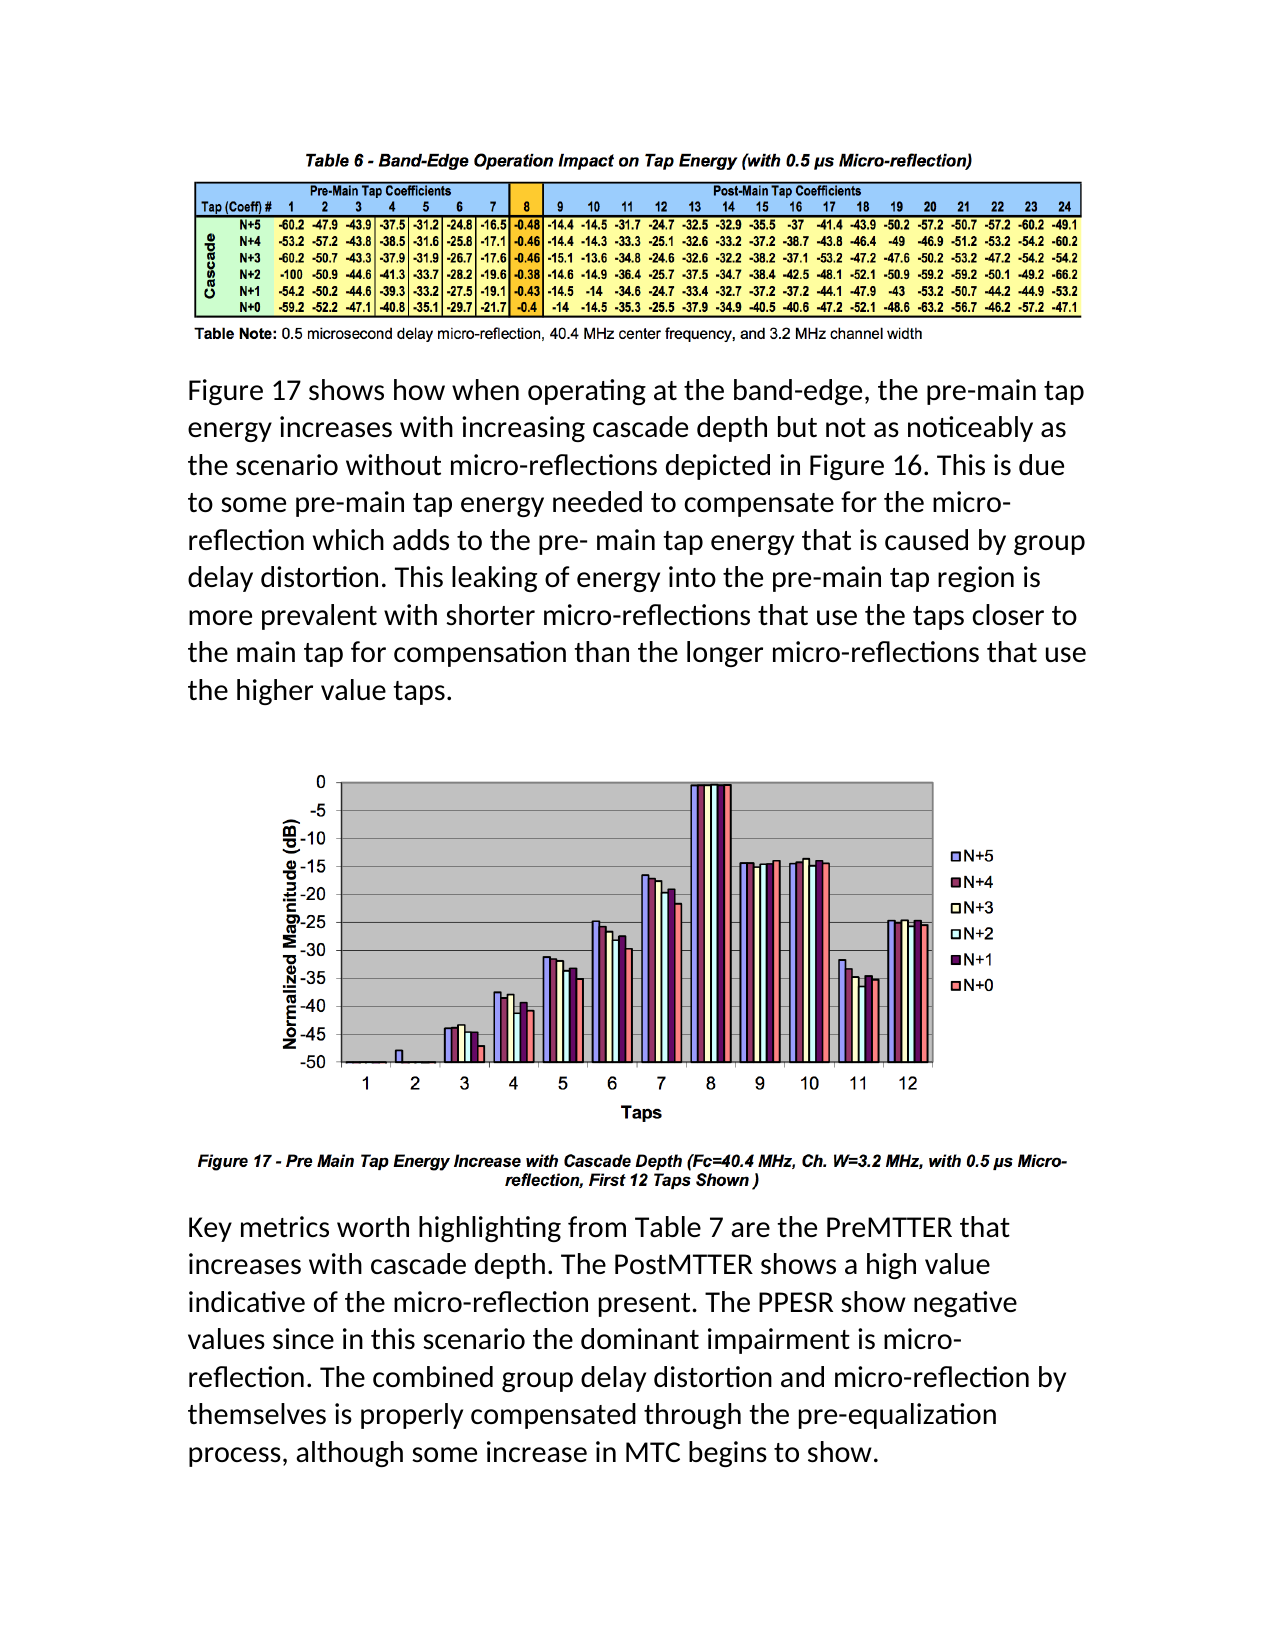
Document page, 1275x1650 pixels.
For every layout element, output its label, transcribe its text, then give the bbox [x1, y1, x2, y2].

picture [187, 732, 1088, 1208]
text Figure 17 shows how when operating at the band-edge, the pre-main tap energy increases with increasing cascade depth but not as noticeably as the scenario without micro-reflections depicted in Figure 16. This is due to some pre-main tap energy needed to compensate for the micro-reflection which adds to the pre- main tap energy that is caused by group delay distortion. This leaking of energy into the pre-main tap region is more prevalent with shorter micro-reflections that use the taps closer to the main tap for compensation than the longer micro-reflections that use the higher value taps. [187, 370, 1087, 708]
text Key metrics worth highlighting from Table 7 are the PreMTTER that increases with cascade depth. The PostMTTER shows a high value indicative of the micro-reflection present. The PPESR show negative values since in this scenario the dominant impairment is micro-reflection. The combined group delay distortion and micro-reflection by themselves is properly compensated through the pre-equalization process, although some increase in MTC begins to show. [187, 1208, 1087, 1470]
picture [187, 150, 1088, 346]
